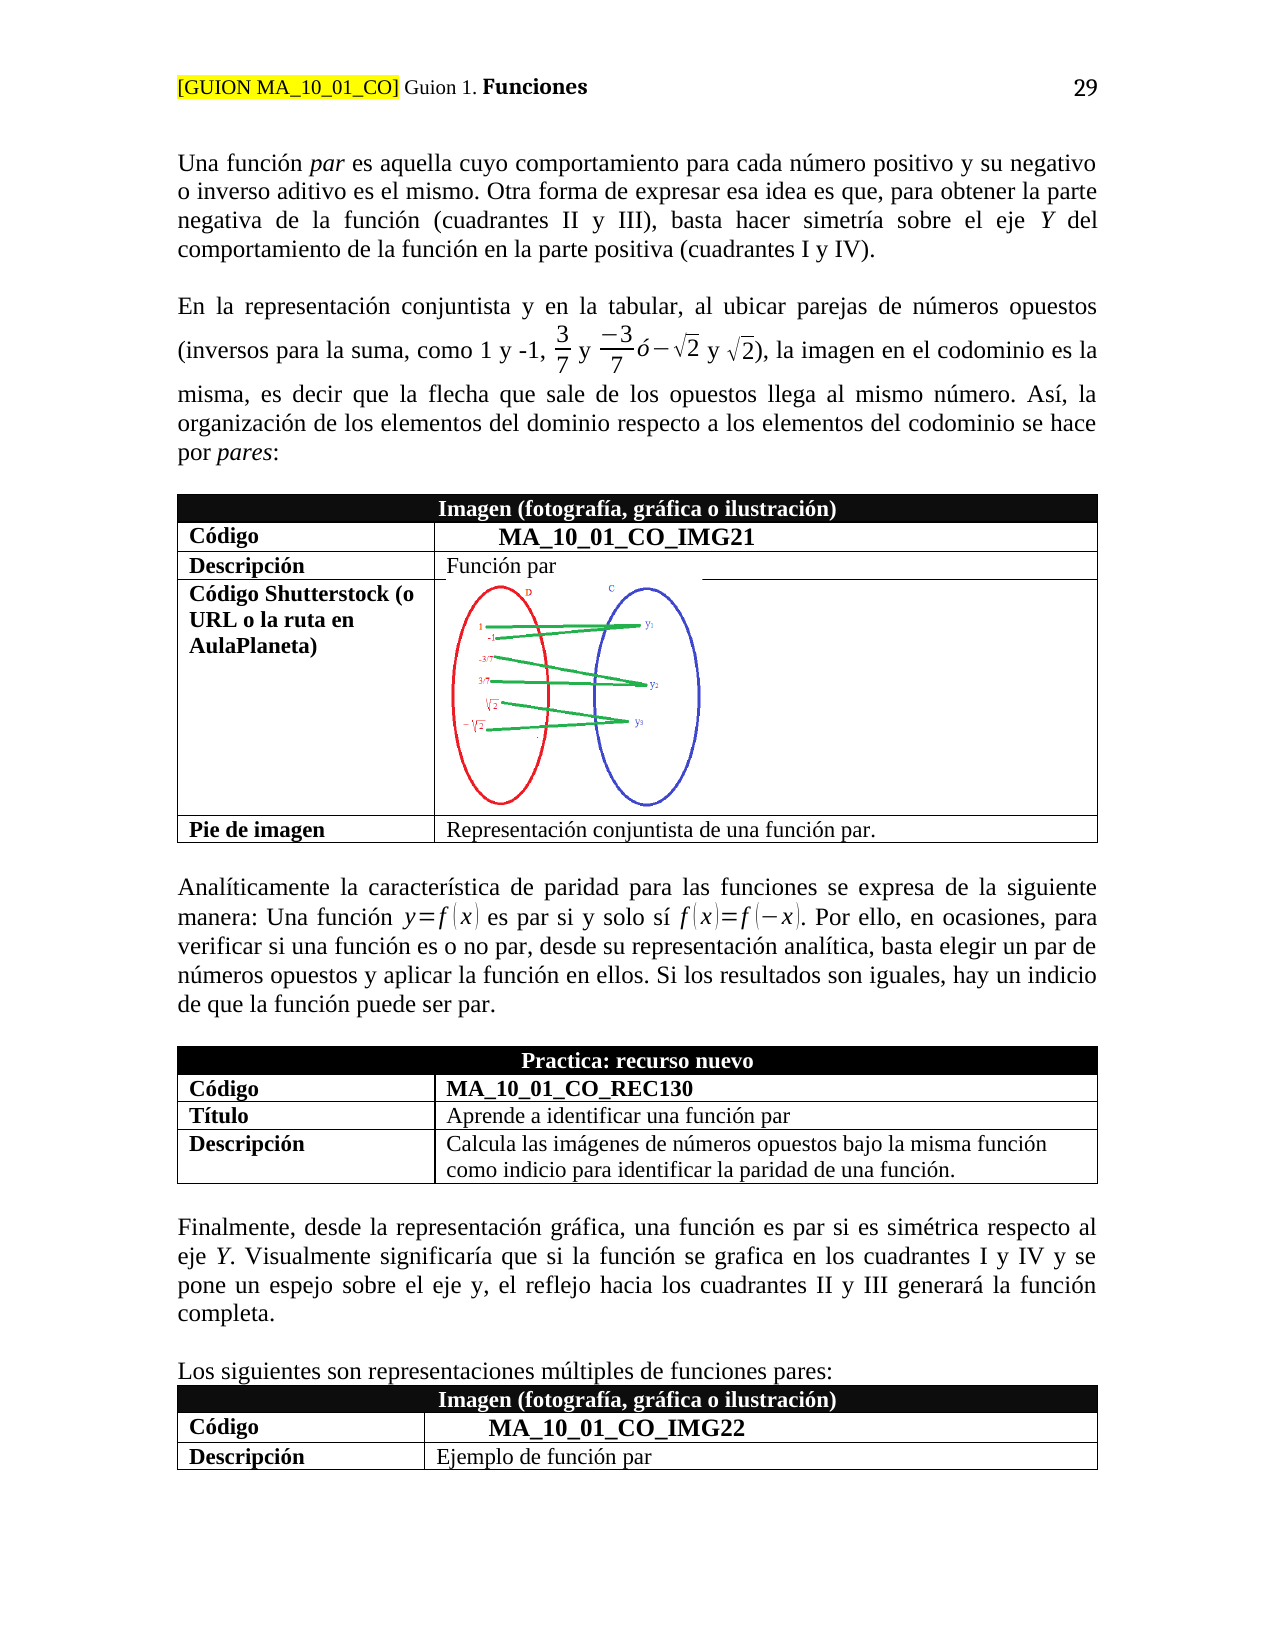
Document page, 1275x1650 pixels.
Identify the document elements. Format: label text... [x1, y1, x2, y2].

text Una función par es aquella cuyo comportamiento para cada número positivo y su negativo o inverso aditivo es el mismo. Otra forma de expresar esa idea es que, para obtener la parte negativa de la función (cuadrantes II y III), basta hacer simetría sobre el eje Y del comportamiento de la función en la parte positiva (cuadrantes I y IV). [177, 148, 1098, 263]
table_cell Descripción [178, 552, 434, 579]
text En la representación conjuntista y en la tabular, al ubicar parejas de números opuestos (inversos para la suma, como 1 y -1, y y ), la imagen en el codominio es la misma, es decir que la flecha que sale de los opuestos llega al mismo número. Así, la organización de los elementos del dominio respecto a los elementos del codominio se hace por pares: [177, 291, 1098, 465]
table_cell Código [178, 1413, 424, 1442]
table_header Practica: recurso nuevo [178, 1048, 1097, 1074]
table_cell MA_10_01_CO_REC130 [436, 1075, 1097, 1101]
picture [446, 579, 703, 809]
table_cell Descripción [178, 1130, 434, 1182]
table_cell Código Shutterstock (o URL o la ruta en AulaPlaneta) [178, 580, 434, 815]
table_cell MA_10_01_CO_IMG21 [435, 523, 1097, 551]
table_cell Ejemplo de función par [425, 1443, 1097, 1469]
table_cell [435, 580, 1097, 815]
table_cell Descripción [178, 1443, 424, 1469]
table_cell Título [178, 1102, 434, 1129]
table_cell MA_10_01_CO_IMG22 [425, 1413, 1097, 1442]
table_cell Código [178, 1075, 434, 1101]
table_cell Calcula las imágenes de números opuestos bajo la misma función como indicio para identificar la paridad de una función. [436, 1130, 1097, 1182]
text Analíticamente la característica de paridad para las funciones se expresa de la siguiente manera: Una función es par si y solo sí . Por ello, en ocasiones, para verificar si una función es o no par, desde su representación analítica, basta elegir un par de números opuestos y aplicar la función en ellos. Si los resultados son iguales, hay un indicio de que la función puede ser par. [177, 872, 1098, 1018]
text Los siguientes son representaciones múltiples de funciones pares: [177, 1356, 1098, 1385]
table_cell Representación conjuntista de una función par. [435, 816, 1097, 842]
table_cell Función par [435, 552, 1097, 579]
table_header Imagen (fotografía, gráfica o ilustración) [178, 495, 1097, 521]
table_cell Código [178, 523, 434, 551]
table_cell Pie de imagen [178, 816, 434, 842]
text Finalmente, desde la representación gráfica, una función es par si es simétrica respecto al eje Y. Visualmente significaría que si la función se grafica en los cuadrantes I y IV y se pone un espejo sobre el eje y, el reflejo hacia los cuadrantes II y III generará la función completa. [177, 1212, 1098, 1327]
table_cell Aprende a identificar una función par [436, 1102, 1097, 1129]
table_header Imagen (fotografía, gráfica o ilustración) [178, 1386, 1097, 1412]
